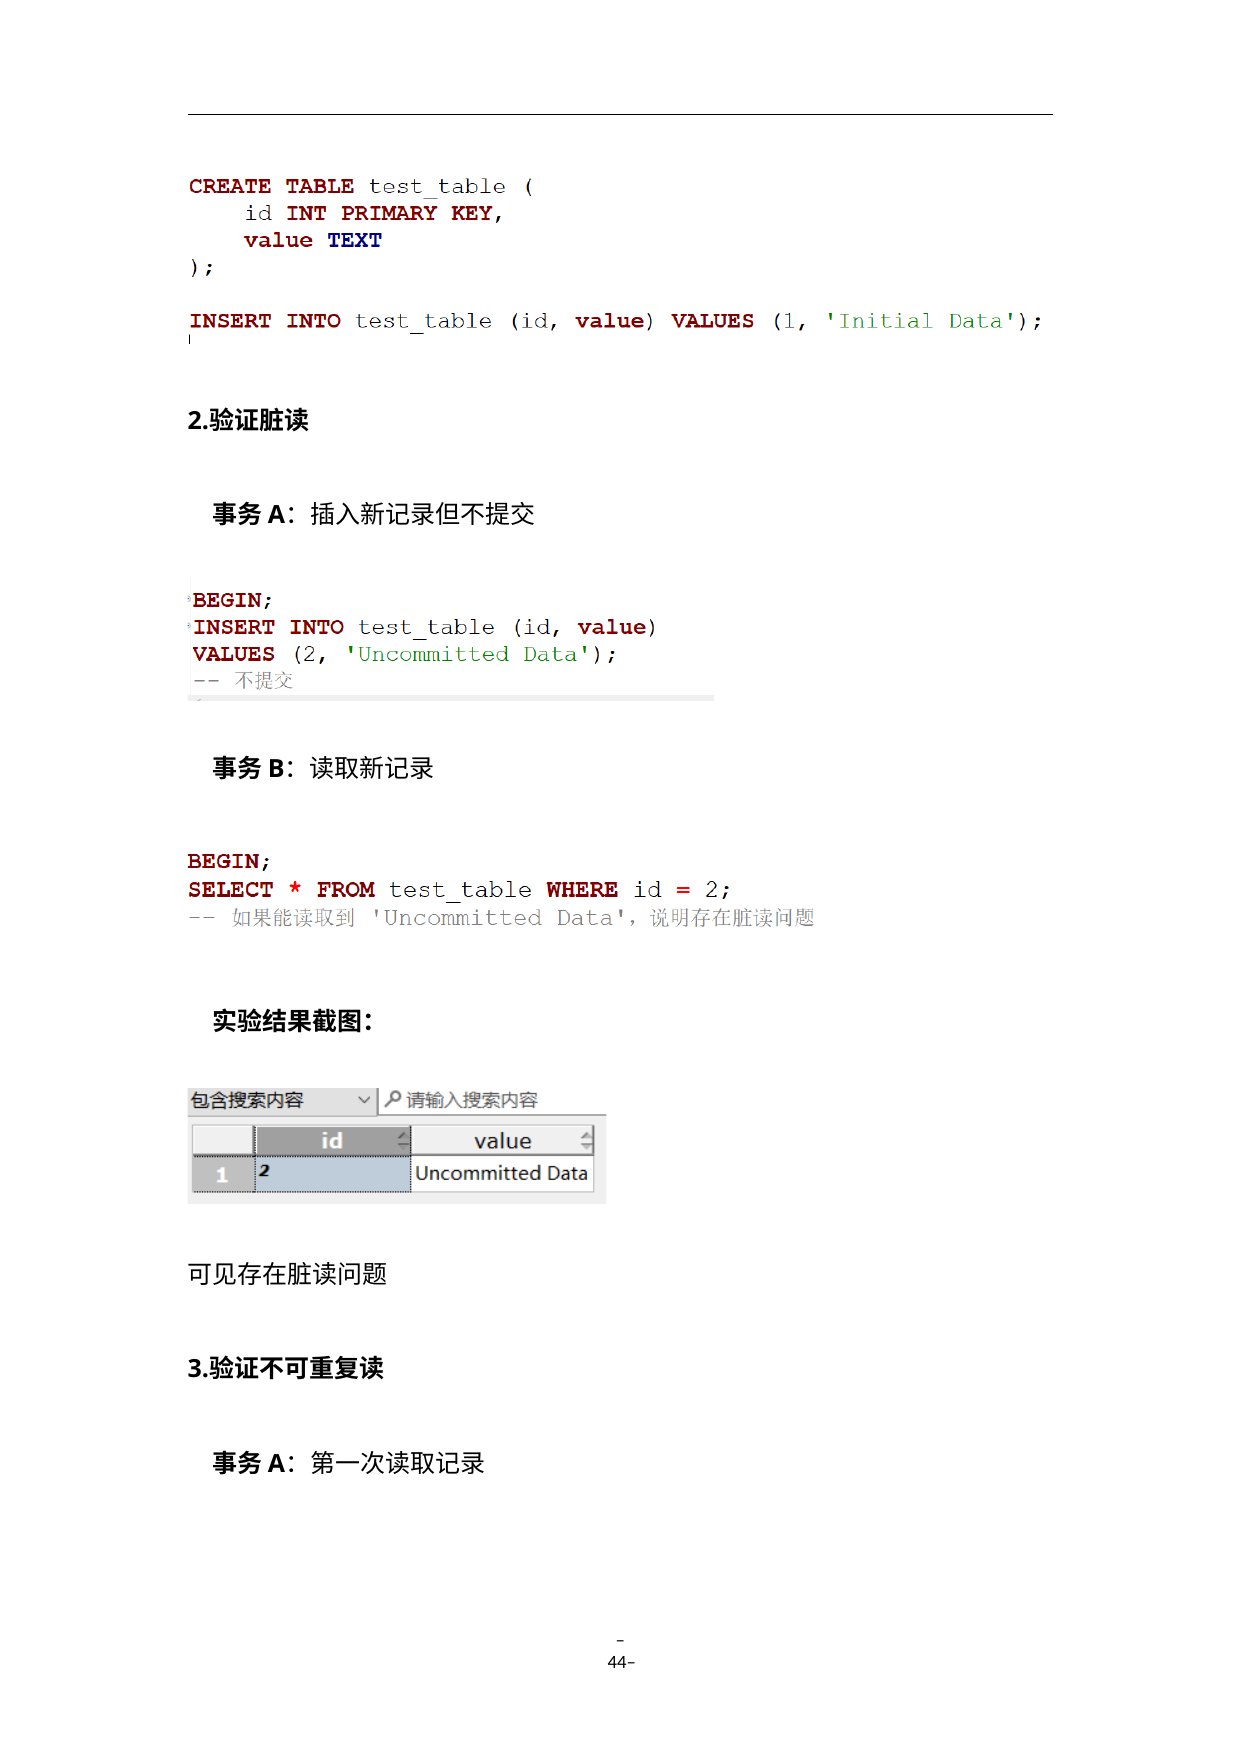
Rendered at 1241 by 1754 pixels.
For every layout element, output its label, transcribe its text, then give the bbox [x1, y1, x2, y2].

text 实验结果截图： [187, 987, 1053, 1052]
picture [187, 1088, 607, 1204]
text 事务A：插入新记录但不提交 [187, 480, 1053, 545]
text 事务B：读取新记录 [187, 734, 1053, 799]
picture [187, 175, 1049, 344]
picture [187, 843, 832, 943]
text 事务A：第一次读取记录 [187, 1429, 1053, 1494]
text 可见存在脏读问题 [187, 1240, 1053, 1305]
text 3.验证不可重复读 [187, 1334, 1053, 1399]
text 2.验证脏读 [187, 386, 1053, 451]
picture [187, 578, 715, 701]
